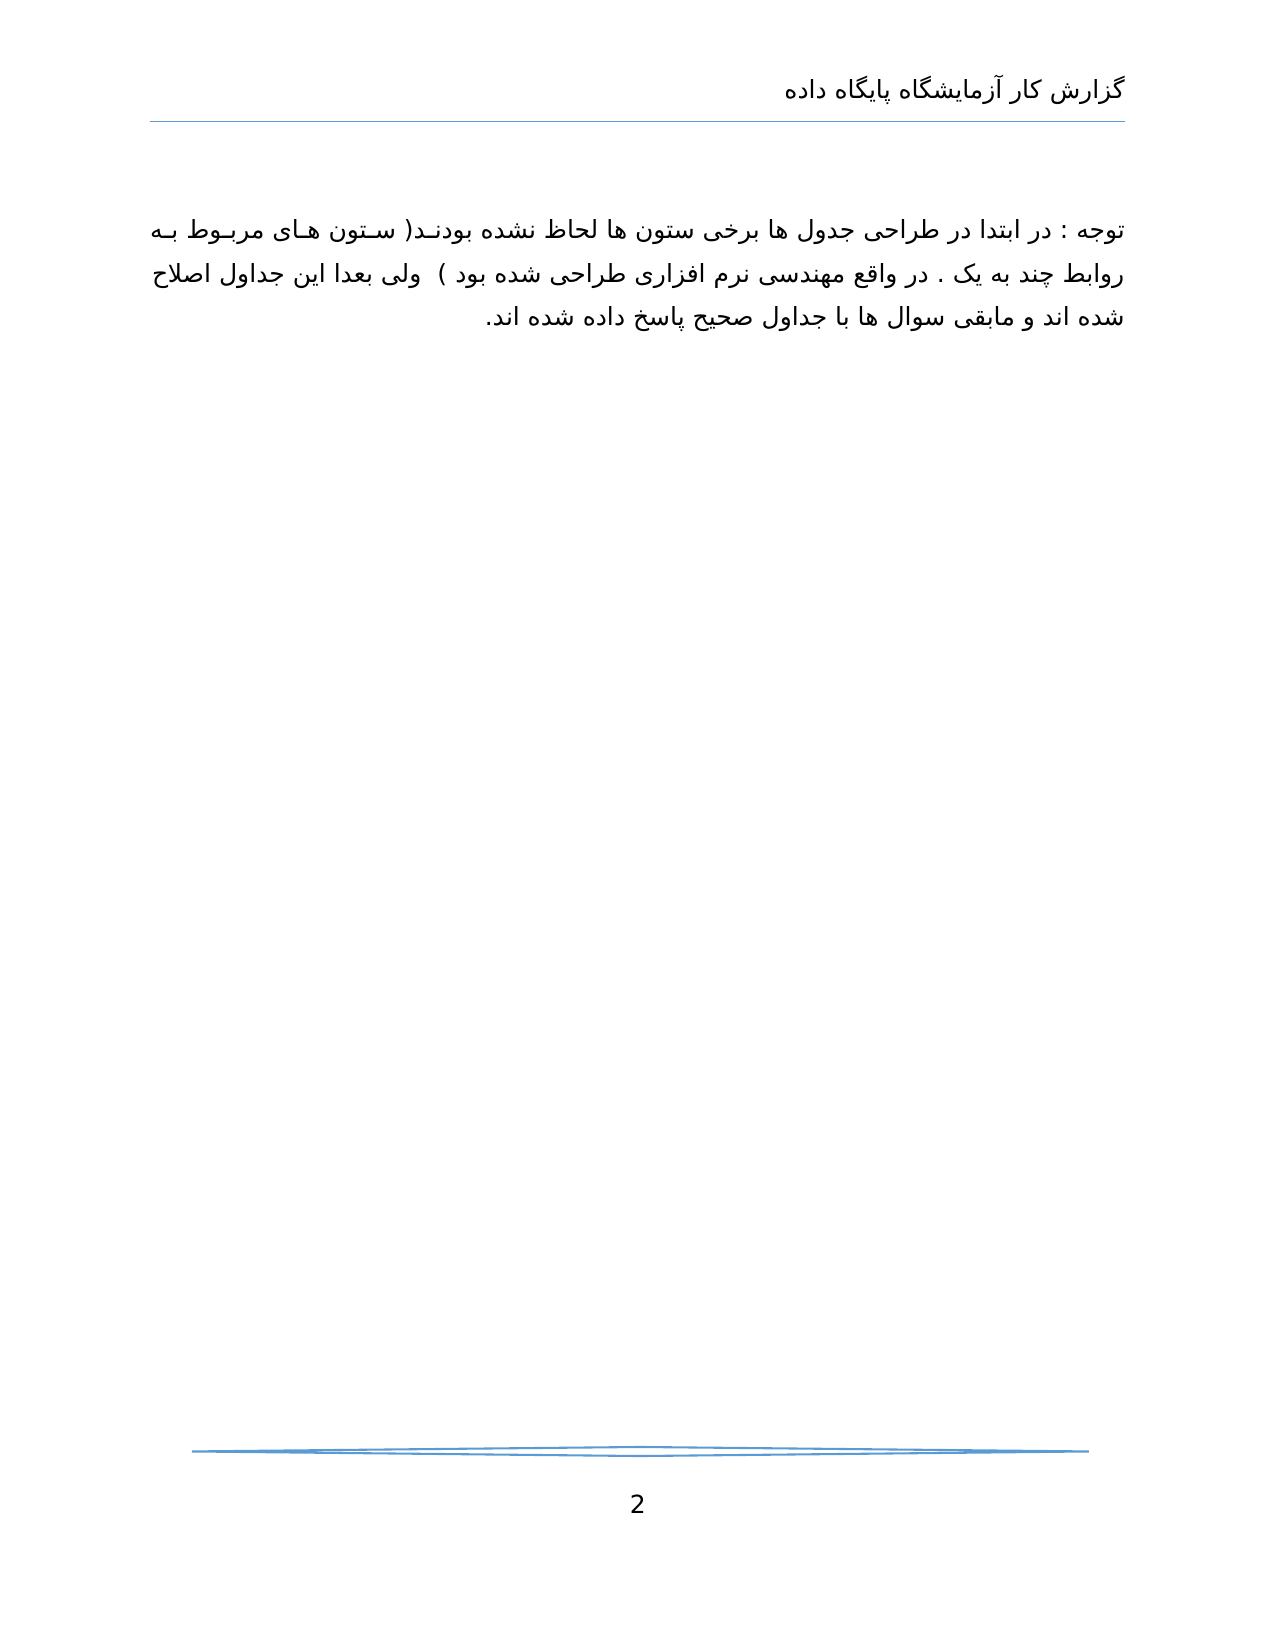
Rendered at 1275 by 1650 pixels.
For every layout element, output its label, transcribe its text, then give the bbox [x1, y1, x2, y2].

text توجه : در ابتدا در طراحی جدول ها برخی ستون ها لحاظ نشده بودند( ستون های مربوط به روابط چند به یک . در واقع مهندسی نرم افزاری طراحی شده بود ) ولی بعدا این جداول اصلاح شده اند و مابقی سوال ها با جداول صحیح پاسخ داده شده اند. [150, 215, 1125, 332]
